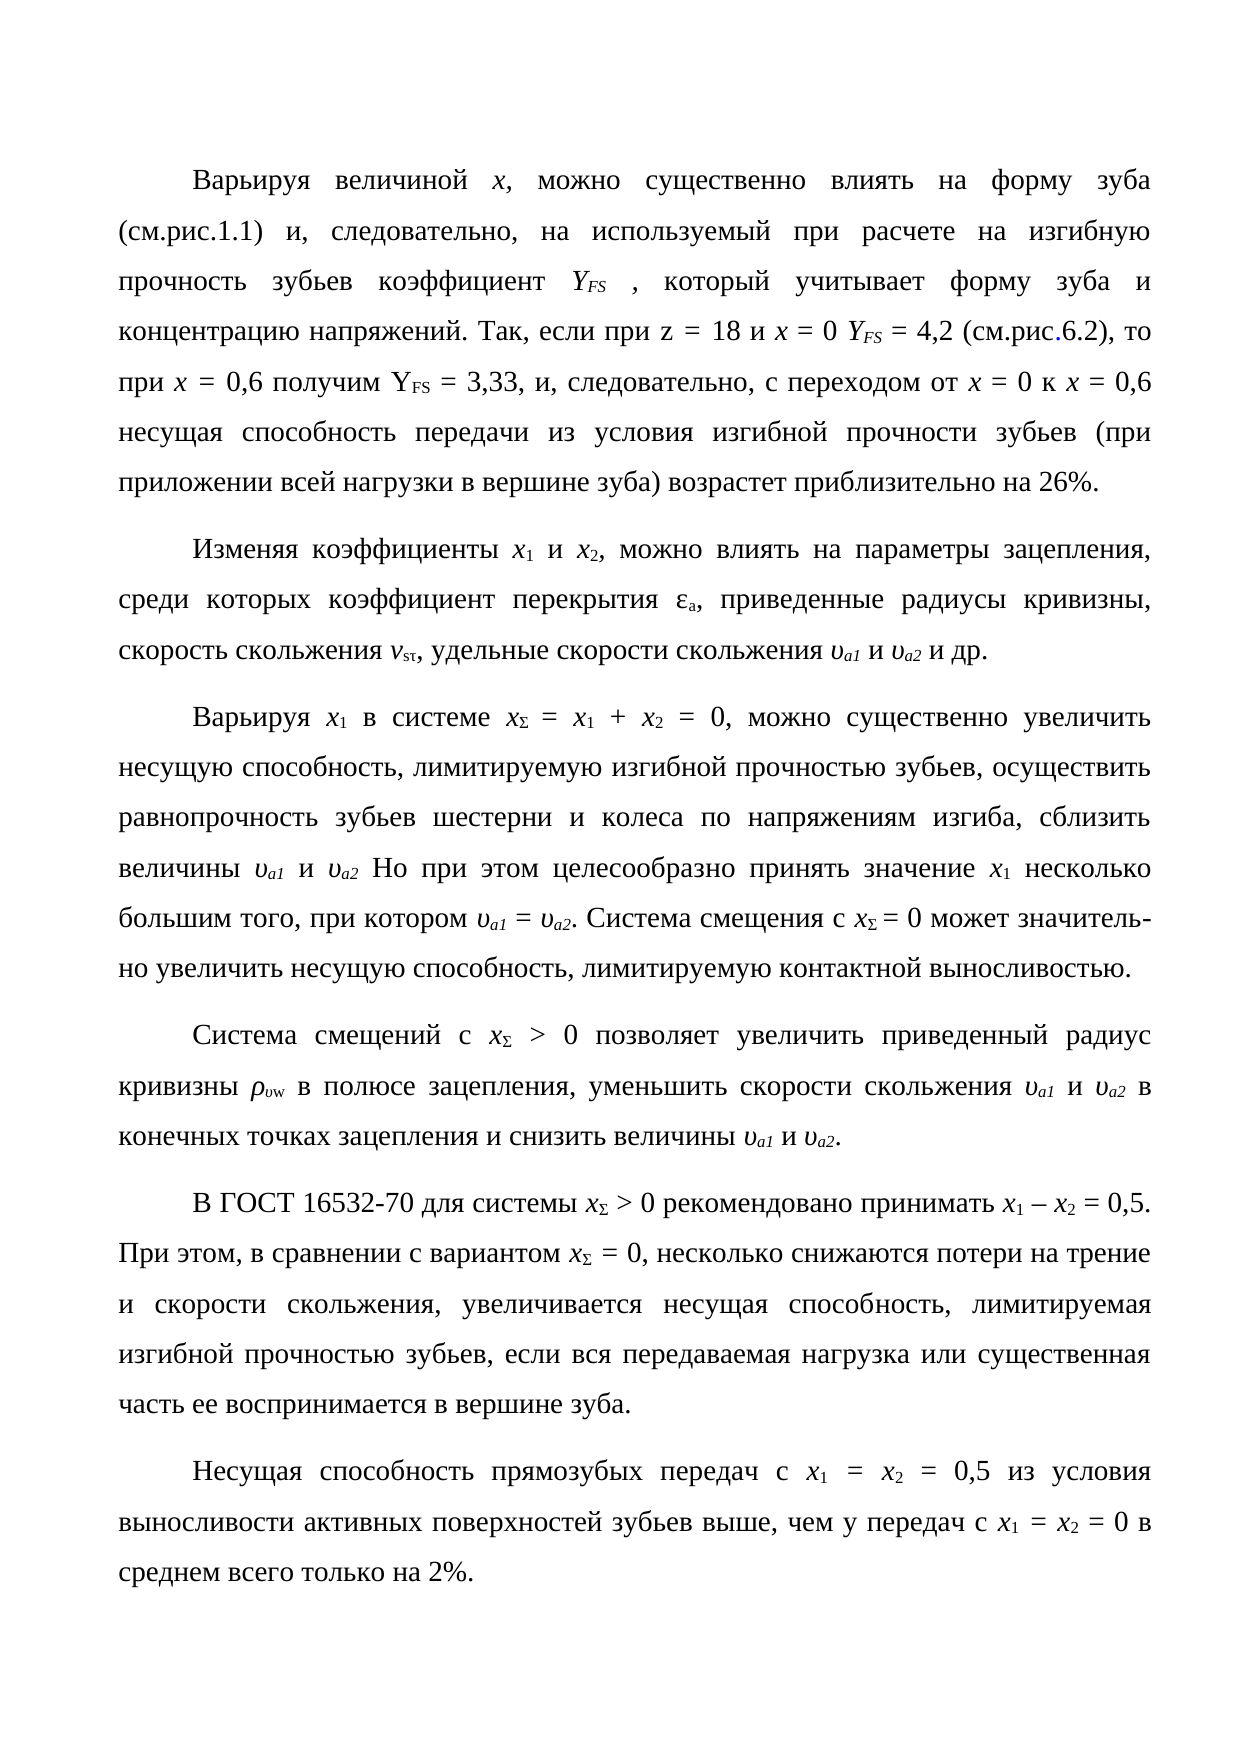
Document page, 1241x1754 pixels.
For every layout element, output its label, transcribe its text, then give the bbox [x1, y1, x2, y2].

text Варьируя величиной x, можно существенно влиять на форму зуба (см.рис.1.1) и, следовательно, на используемый при расчете на изгибную прочность зубьев коэффициент YFS , который учитывает форму зуба и концентрацию напряжений. Так, если при z = 18 и х = 0 YFS = 4,2 (см.рис.6.2), то при х = 0,6 получим YFS = 3,33, и, следовательно, с переходом от x = 0 к х = 0,6 несущая способность передачи из условия изгибной прочности зубьев (при приложении всей нагрузки в вершине зуба) возрастет приблизительно на 26%. [118, 162, 1152, 498]
text Система смещений с хΣ > 0 позволяет увеличить приведенный радиус кривизны ρυw в полюсе зацепления, уменьшить скорости скольжения υa1 и υa2 в конечных точках зацепления и снизить величины υa1 и υa2. [118, 1017, 1152, 1152]
text Изменяя коэффициенты х1 и x2, можно влиять на параметры зацепления, среди которых коэффициент перекрытия εа, приведенные радиусы кривизны, скорость скольжения vsτ, удельные скорости скольжения υa1 и υa2 и др. [118, 531, 1152, 666]
text В ГОСТ 16532-70 для системы хΣ > 0 рекомендовано принимать х1 – х2 = 0,5. При этом, в сравнении с вариантом хΣ = 0, несколько снижаются потери на трение и скорости скольжения, увеличивается несущая способность, лимитируемая изгибной прочностью зубьев, если вся передаваемая нагрузка или существенная часть ее воспринимается в вершине зуба. [118, 1185, 1152, 1420]
text Варьируя х1 в системе хΣ = x1 + x2 = 0, можно существенно увеличить несущую способность, лимитируемую изгибной прочностью зубьев, осуществить равнопрочность зубьев шестерни и колеса по напряжениям изгиба, сблизить величины υa1 и υa2 Но при этом целесообразно принять значение x1 несколько большим того, при котором υa1 = υa2. Система смещения с хΣ = 0 может значительно увеличить несущую способность, лимитируемую контактной выносливостью. [118, 699, 1152, 984]
text Несущая способность прямозубых передач с х1 = х2 = 0,5 из условия выносливости активных поверхностей зубьев выше, чем у передач с х1 = х2 = 0 в среднем всего только на 2%. [118, 1453, 1152, 1587]
